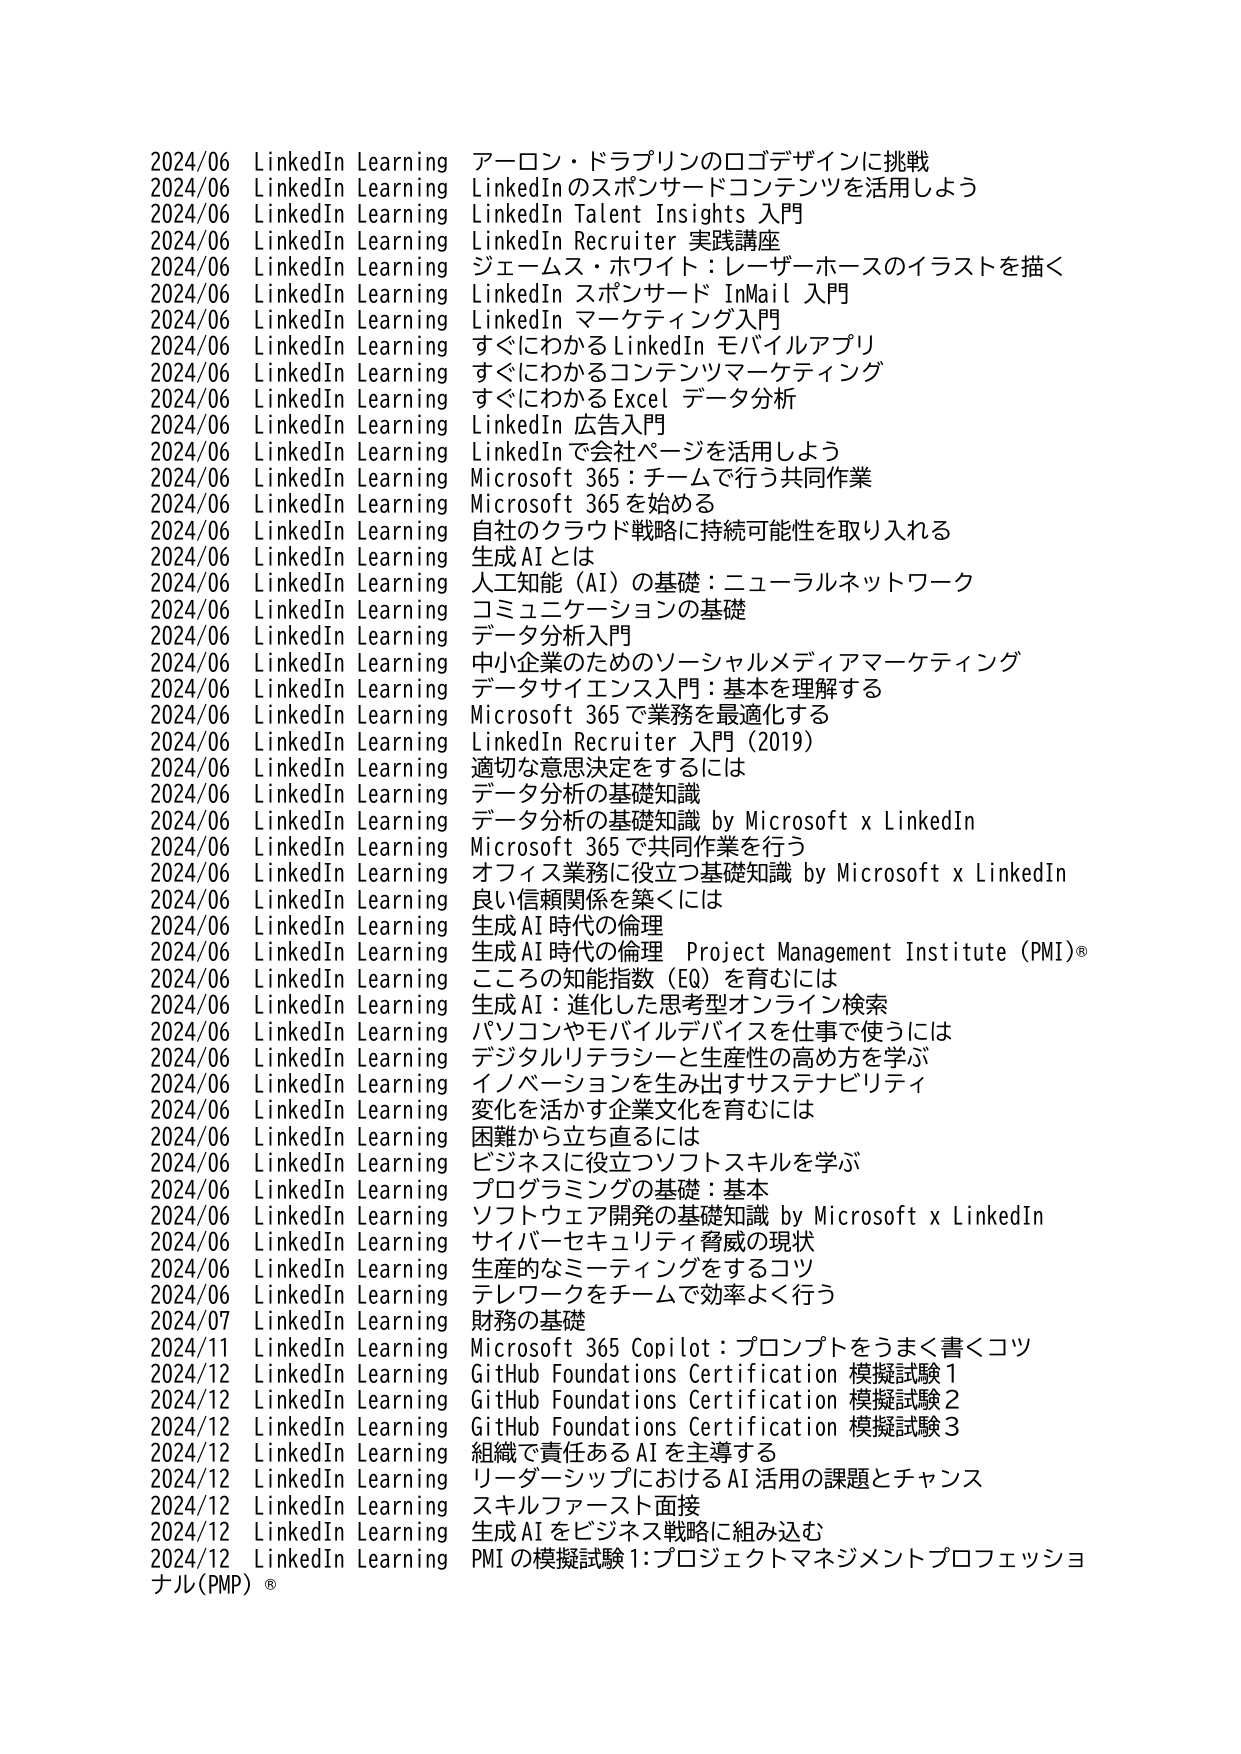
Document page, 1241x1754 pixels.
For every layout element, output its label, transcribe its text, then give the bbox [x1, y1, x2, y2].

text 2024/06 LinkedIn Learning オフィス業務に役立つ基礎知識 by Microsoft x LinkedIn [150, 862, 1090, 884]
text 2024/06 LinkedIn Learning 変化を活かす企業文化を育むには [150, 1099, 1090, 1122]
text 2024/06 LinkedIn Learning ビジネスに役立つソフトスキルを学ぶ [150, 1151, 1090, 1174]
text 2024/06 LinkedIn Learning Microsoft 365：チームで行う共同作業 [150, 466, 1090, 489]
text 2024/06 LinkedIn Learning プログラミングの基礎：基本 [150, 1178, 1090, 1201]
text 2024/06 LinkedIn Learning こころの知能指数（EQ）を育むには [150, 967, 1090, 990]
text 2024/06 LinkedIn Learning すぐにわかるコンテンツマーケティング [150, 361, 1090, 384]
text 2024/06 LinkedIn Learning 生成AI時代の倫理 [150, 914, 1090, 937]
text 2024/06 LinkedIn Learning 生成AI：進化した思考型オンライン検索 [150, 993, 1090, 1016]
text 2024/06 LinkedIn Learning 中小企業のためのソーシャルメディアマーケティング [150, 651, 1090, 674]
text 2024/06 LinkedIn Learning 生成AIとは [150, 545, 1090, 568]
text 2024/06 LinkedIn Learning Microsoft 365で業務を最適化する [150, 703, 1090, 726]
text 2024/06 LinkedIn Learning Microsoft 365を始める [150, 493, 1090, 516]
text 2024/12 LinkedIn Learning 組織で責任あるAIを主導する [150, 1441, 1090, 1464]
text 2024/06 LinkedIn Learning データサイエンス入門：基本を理解する [150, 677, 1090, 700]
text 2024/12 LinkedIn Learning GitHub Foundations Certification 模擬試験１ [150, 1362, 1090, 1385]
text 2024/06 LinkedIn Learning パソコンやモバイルデバイスを仕事で使うには [150, 1020, 1090, 1043]
text 2024/06 LinkedIn Learning LinkedIn Recruiter 入門 (2019) [150, 730, 1090, 753]
text 2024/12 LinkedIn Learning GitHub Foundations Certification 模擬試験２ [150, 1389, 1090, 1412]
text 2024/12 LinkedIn Learning スキルファースト面接 [150, 1494, 1090, 1517]
text 2024/06 LinkedIn Learning データ分析入門 [150, 624, 1090, 647]
text 2024/06 LinkedIn Learning LinkedIn スポンサード InMail 入門 [150, 282, 1090, 305]
text 2024/07 LinkedIn Learning 財務の基礎 [150, 1309, 1090, 1332]
text 2024/06 LinkedIn Learning LinkedIn 広告入門 [150, 413, 1090, 436]
text 2024/06 LinkedIn Learning 生産的なミーティングをするコツ [150, 1257, 1090, 1280]
text 2024/06 LinkedIn Learning ジェームス・ホワイト：レーザーホースのイラストを描く [150, 255, 1090, 278]
text 2024/06 LinkedIn Learning アーロン・ドラプリンのロゴデザインに挑戦 [150, 150, 1090, 173]
text 2024/06 LinkedIn Learning LinkedIn マーケティング入門 [150, 308, 1090, 331]
text 2024/06 LinkedIn Learning 人工知能（AI）の基礎：ニューラルネットワーク [150, 572, 1090, 594]
text 2024/06 LinkedIn Learning 生成AI時代の倫理 Project Management Institute (PMI)® [150, 941, 1090, 963]
text 2024/12 LinkedIn Learning リーダーシップにおけるAI活用の課題とチャンス [150, 1468, 1090, 1491]
text 2024/06 LinkedIn Learning 良い信頼関係を築くには [150, 888, 1090, 911]
text 2024/06 LinkedIn Learning Microsoft 365で共同作業を行う [150, 835, 1090, 858]
text 2024/06 LinkedIn Learning LinkedInで会社ページを活用しよう [150, 440, 1090, 463]
text 2024/06 LinkedIn Learning LinkedIn Recruiter 実践講座 [150, 229, 1090, 252]
text 2024/06 LinkedIn Learning イノベーションを生み出すサステナビリティ [150, 1072, 1090, 1095]
text 2024/06 LinkedIn Learning すぐにわかるLinkedIn モバイルアプリ [150, 334, 1090, 357]
text 2024/06 LinkedIn Learning デジタルリテラシーと生産性の高め方を学ぶ [150, 1046, 1090, 1069]
text 2024/06 LinkedIn Learning 自社のクラウド戦略に持続可能性を取り入れる [150, 519, 1090, 542]
text 2024/06 LinkedIn Learning データ分析の基礎知識 by Microsoft x LinkedIn [150, 809, 1090, 832]
text 2024/06 LinkedIn Learning LinkedIn Talent Insights 入門 [150, 203, 1090, 226]
text 2024/06 LinkedIn Learning 適切な意思決定をするには [150, 756, 1090, 779]
text 2024/11 LinkedIn Learning Microsoft 365 Copilot：プロンプトをうまく書くコツ [150, 1336, 1090, 1359]
text 2024/06 LinkedIn Learning LinkedInのスポンサードコンテンツを活用しよう [150, 176, 1090, 199]
text 2024/06 LinkedIn Learning すぐにわかるExcel データ分析 [150, 387, 1090, 410]
text 2024/06 LinkedIn Learning サイバーセキュリティ脅威の現状 [150, 1231, 1090, 1253]
text 2024/06 LinkedIn Learning テレワークをチームで効率よく行う [150, 1283, 1090, 1306]
text 2024/12 LinkedIn Learning 生成AIをビジネス戦略に組み込む [150, 1520, 1090, 1543]
text 2024/12 LinkedIn Learning PMIの模擬試験1:プロジェクトマネジメントプロフェッショナル(PMP) ® [150, 1547, 1090, 1596]
text 2024/06 LinkedIn Learning コミュニケーションの基礎 [150, 598, 1090, 621]
text 2024/12 LinkedIn Learning GitHub Foundations Certification 模擬試験３ [150, 1415, 1090, 1438]
text 2024/06 LinkedIn Learning 困難から立ち直るには [150, 1125, 1090, 1148]
text 2024/06 LinkedIn Learning ソフトウェア開発の基礎知識 by Microsoft x LinkedIn [150, 1204, 1090, 1227]
text 2024/06 LinkedIn Learning データ分析の基礎知識 [150, 782, 1090, 805]
